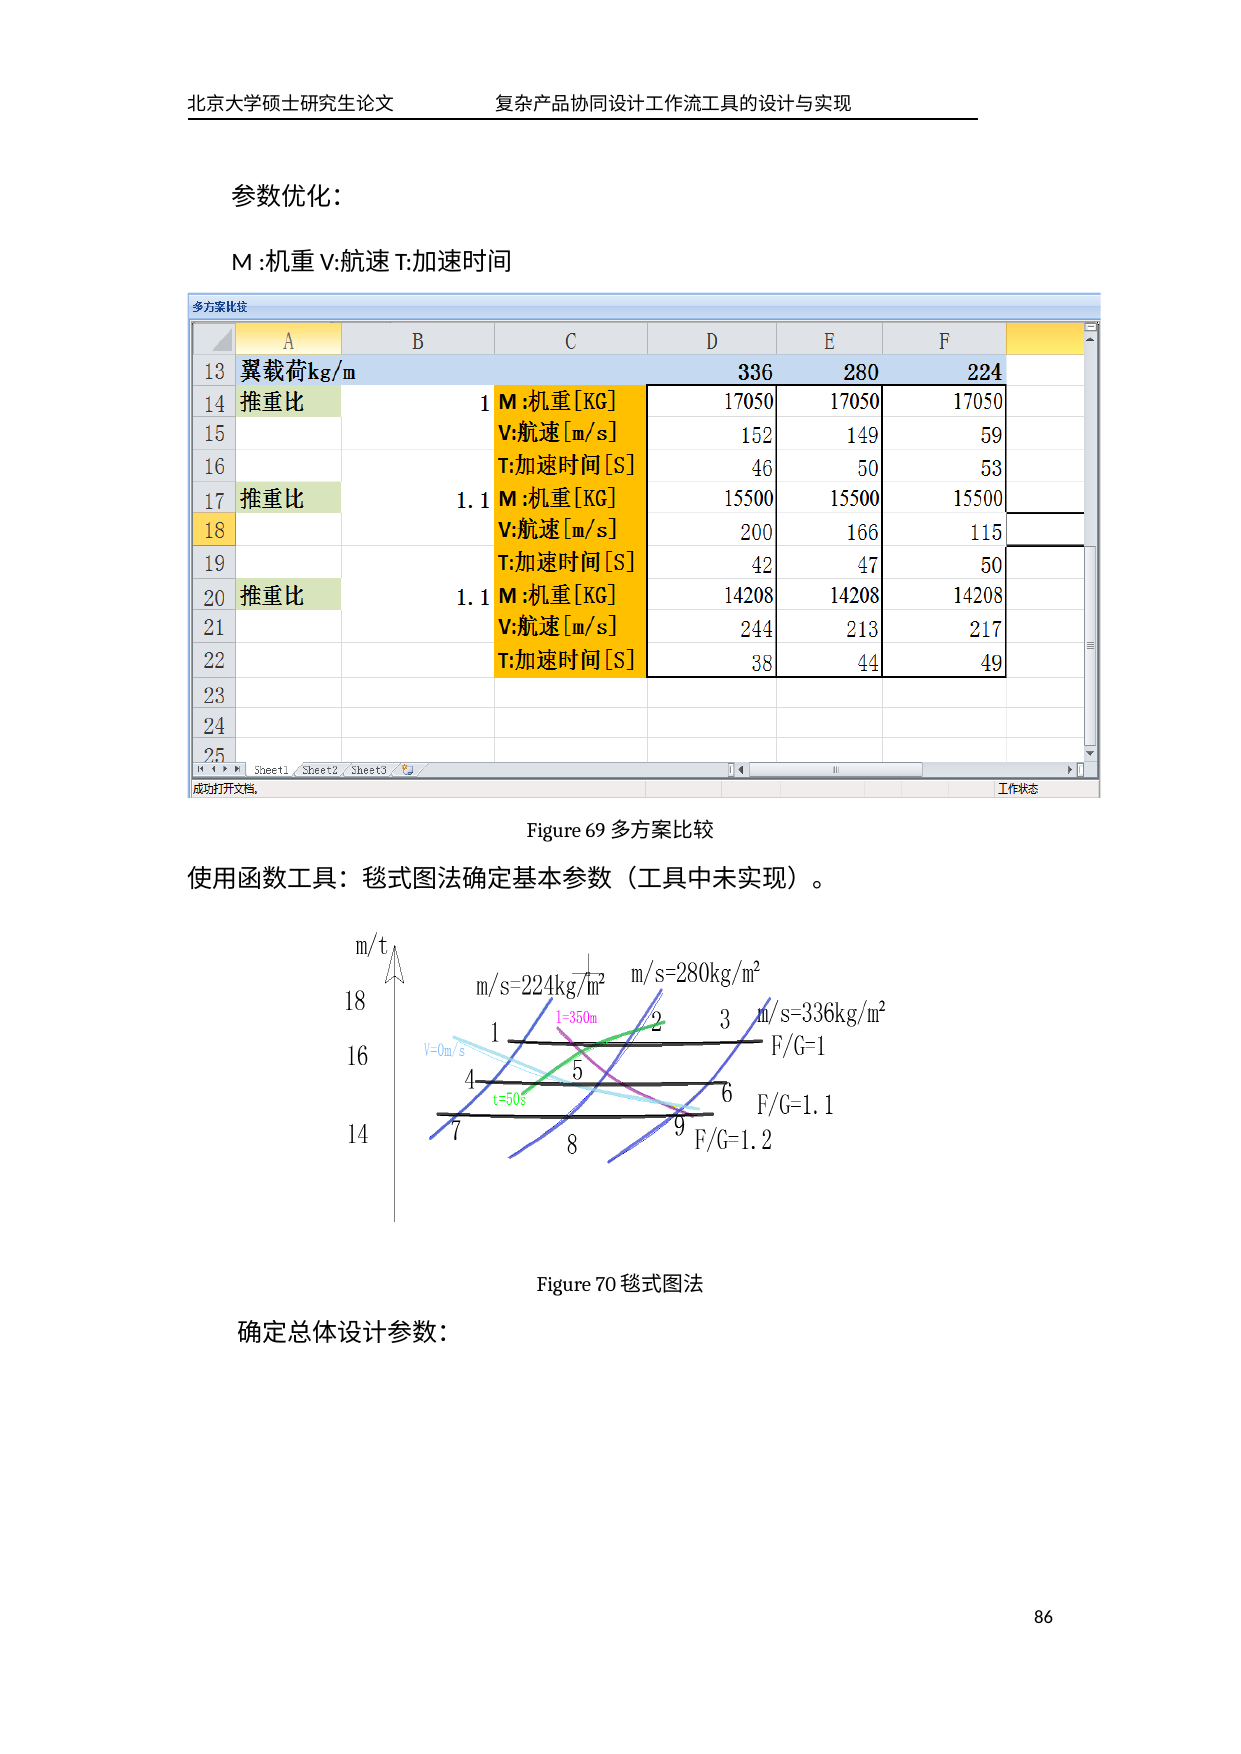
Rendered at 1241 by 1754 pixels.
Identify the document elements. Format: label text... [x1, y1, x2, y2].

text 参数优化： [187, 162, 1053, 227]
text Figure 70 毯式图法 [187, 1266, 1053, 1298]
text Figure 69 多方案比较 [187, 812, 1053, 844]
text 确定总体设计参数： [187, 1298, 1053, 1363]
picture [328, 927, 912, 1233]
text M :机重V:航速T:加速时间 [187, 227, 1053, 292]
text 使用函数工具：毯式图法确定基本参数（工具中未实现）。 [187, 844, 1053, 909]
picture [187, 292, 1101, 798]
